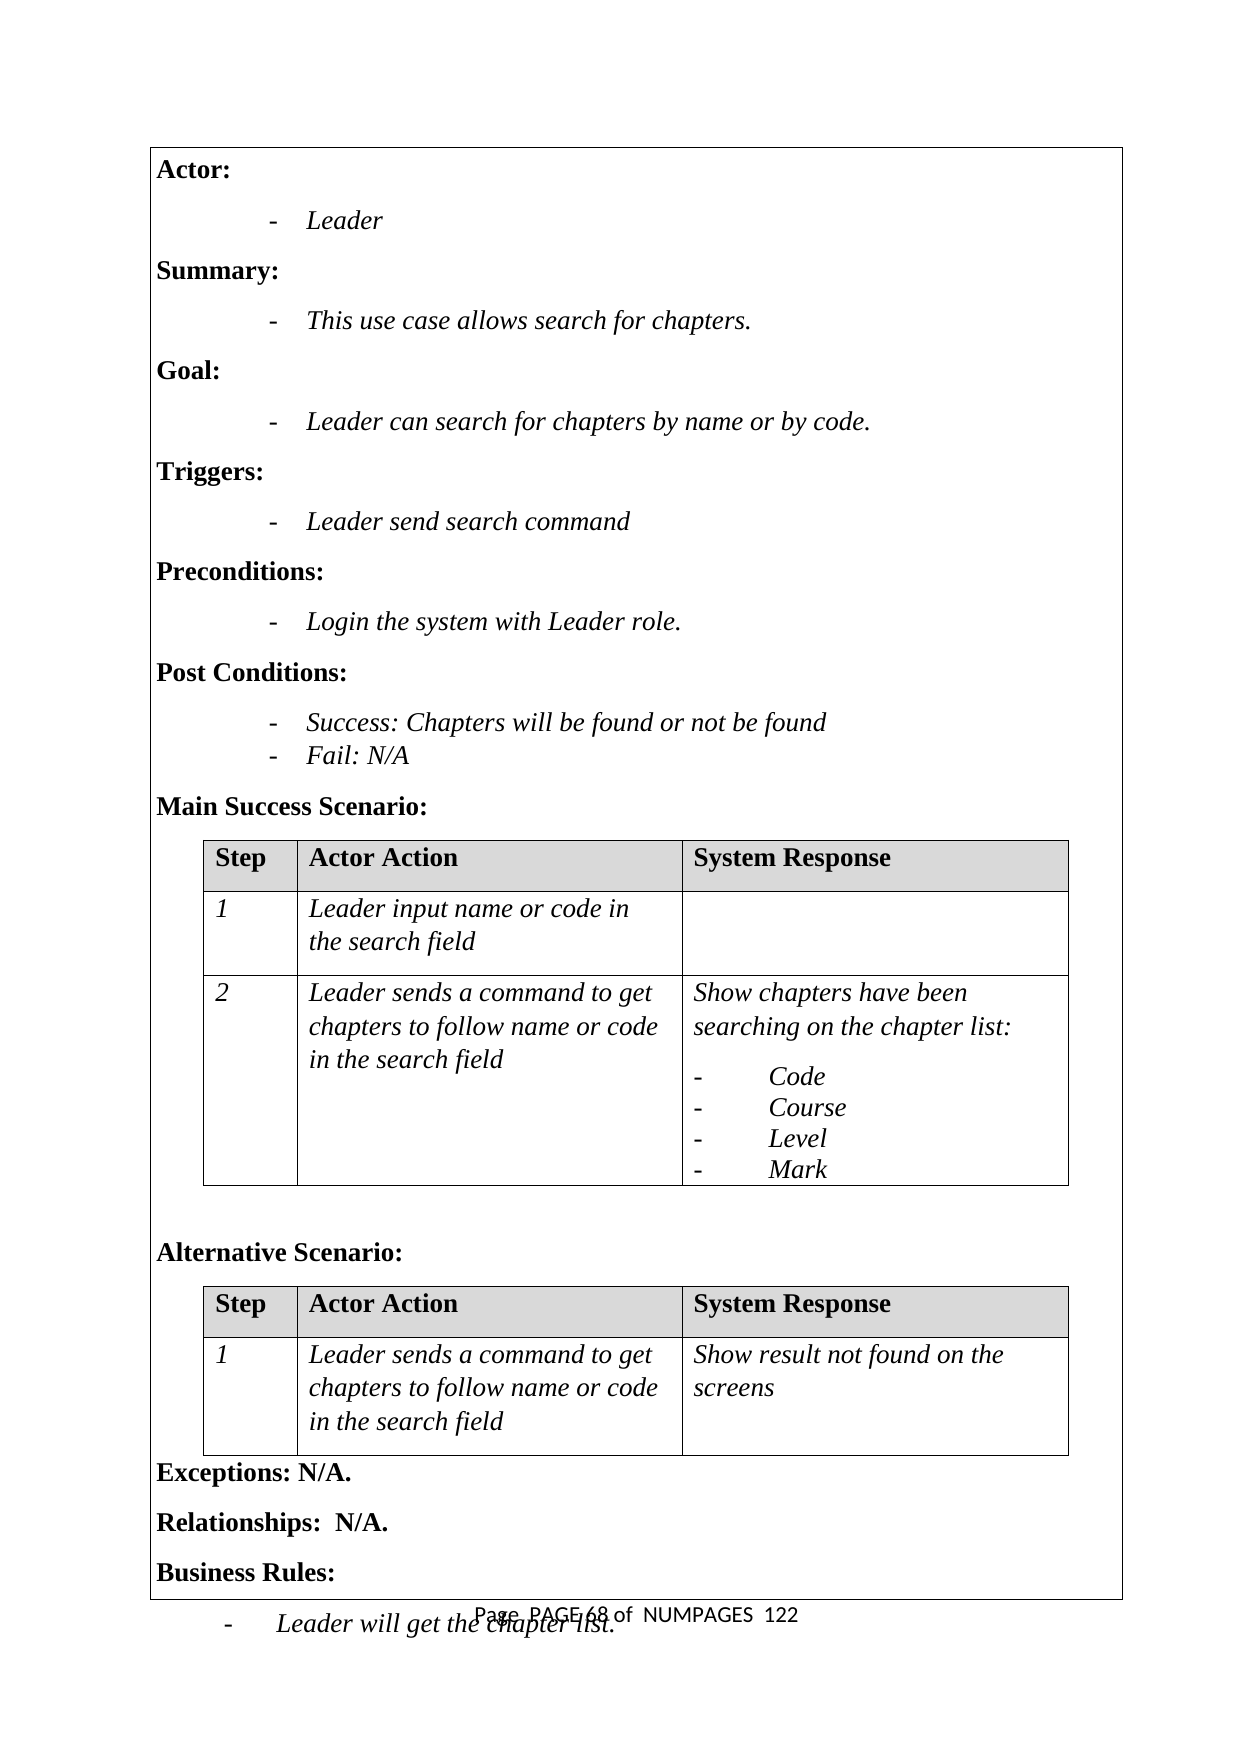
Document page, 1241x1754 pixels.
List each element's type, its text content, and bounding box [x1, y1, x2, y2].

table_cell Actor: Leader Summary: This use case allows search for chapters. Goal: Leader can search for chapters by name or by code. Triggers: Leader send search command Preconditions: Login the system with Leader role. Post Conditions: Success: Chapters will be found or not be found Fail: N/A Main Success Scenario: Alternative Scenario: Exceptions: N/A. Relationships: N/A. Business Rules: Leader will get the chapter list. Leader will input chapter information. Just input name or code, cannot input both of them. The result after searching will be shown with an approximate code or name. [151, 148, 1122, 1599]
